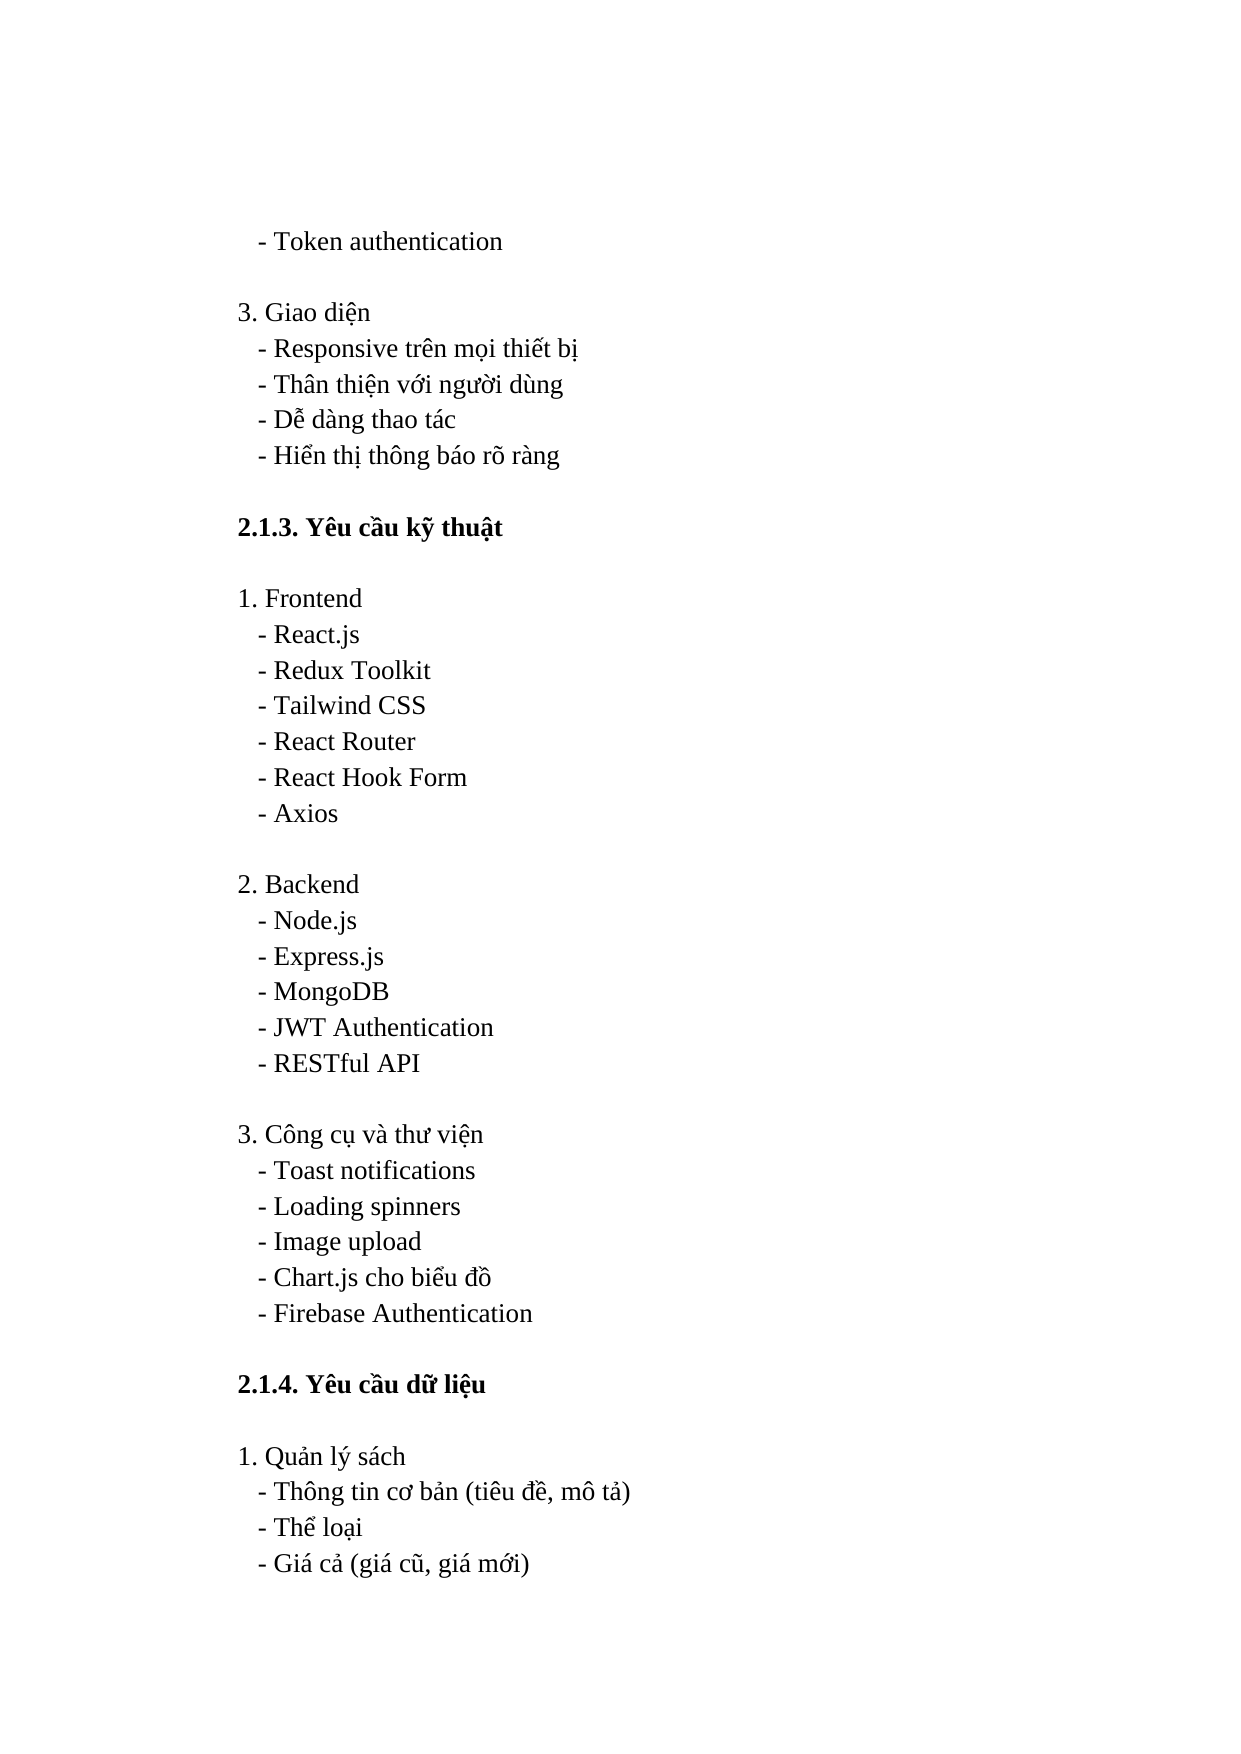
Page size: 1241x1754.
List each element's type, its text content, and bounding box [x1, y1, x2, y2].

list - Firebase Authentication [194, 1297, 1090, 1328]
list - React.js [194, 618, 1090, 649]
list 3. Giao diện [194, 296, 1090, 328]
list - Toast notifications [194, 1154, 1090, 1185]
list - Chart.js cho biểu đồ [194, 1261, 1090, 1292]
list - Responsive trên mọi thiết bị [194, 332, 1090, 363]
list 2. Backend [237, 868, 1090, 899]
list - React Hook Form [194, 761, 1090, 792]
list - Thể loại [194, 1511, 1090, 1542]
list - RESTful API [237, 1047, 1090, 1078]
list - JWT Authentication [237, 1011, 1090, 1042]
list - Giá cả (giá cũ, giá mới) [194, 1547, 1090, 1578]
list - Thân thiện với người dùng [194, 368, 1090, 399]
list 1. Frontend [194, 582, 1090, 613]
list - Dễ dàng thao tác [194, 404, 1090, 435]
list - React Router [194, 725, 1090, 756]
list - Redux Toolkit [194, 654, 1090, 685]
list 3. Công cụ và thư viện [194, 1118, 1090, 1149]
list - Token authentication [194, 225, 1090, 256]
list - Hiển thị thông báo rõ ràng [194, 439, 1090, 471]
list - Axios [194, 797, 1090, 828]
list - Image upload [194, 1225, 1090, 1257]
list - Tailwind CSS [194, 689, 1090, 721]
list - MongoDB [237, 975, 1090, 1006]
list - Express.js [237, 939, 1090, 971]
list - Thông tin cơ bản (tiêu đề, mô tả) [194, 1476, 1090, 1507]
list 2.1.4. Yêu cầu dữ liệu [194, 1368, 1090, 1399]
list - Loading spinners [194, 1190, 1090, 1221]
list - Node.js [237, 904, 1090, 935]
list 1. Quản lý sách [194, 1440, 1090, 1471]
list 2.1.3. Yêu cầu kỹ thuật [194, 511, 1090, 542]
